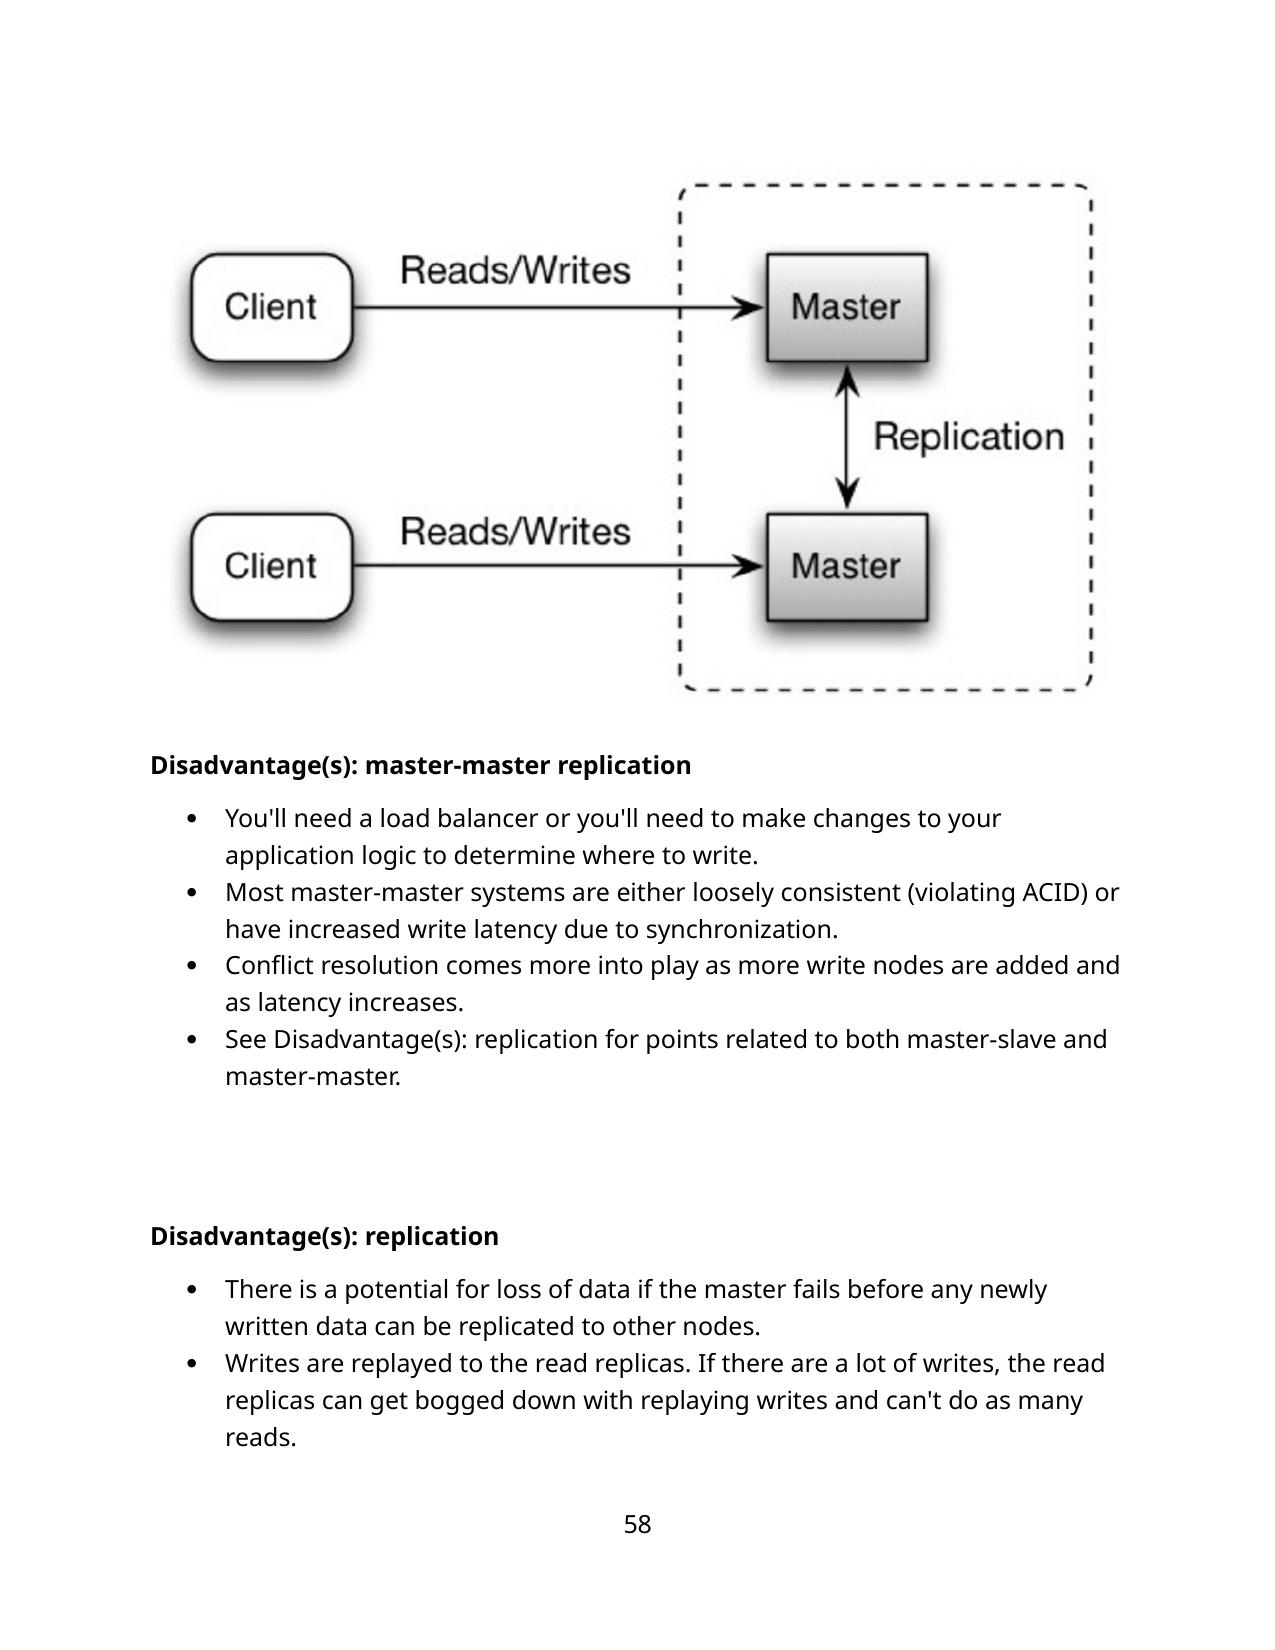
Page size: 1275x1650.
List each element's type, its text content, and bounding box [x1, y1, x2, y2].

picture [150, 150, 1125, 729]
text Disadvantage(s): master-master replication [150, 747, 1125, 782]
list You'll need a load balancer or you'll need to make changes to your application logic to determine where to write. [187, 801, 1125, 872]
list Most master-master systems are either loosely consistent (violating ACID) or have increased write latency due to synchronization. [187, 874, 1125, 945]
list There is a potential for loss of data if the master fails before any newly written data can be replicated to other nodes. [187, 1272, 1125, 1343]
list Writes are replayed to the read replicas. If there are a lot of writes, the read replicas can get bogged down with replaying writes and can't do as many reads. [187, 1346, 1125, 1453]
list See Disadvantage(s): replication for points related to both master-slave and master-master. [187, 1022, 1125, 1092]
list Conflict resolution comes more into play as more write nodes are added and as latency increases. [187, 948, 1125, 1019]
text Disadvantage(s): replication [150, 1219, 1125, 1253]
